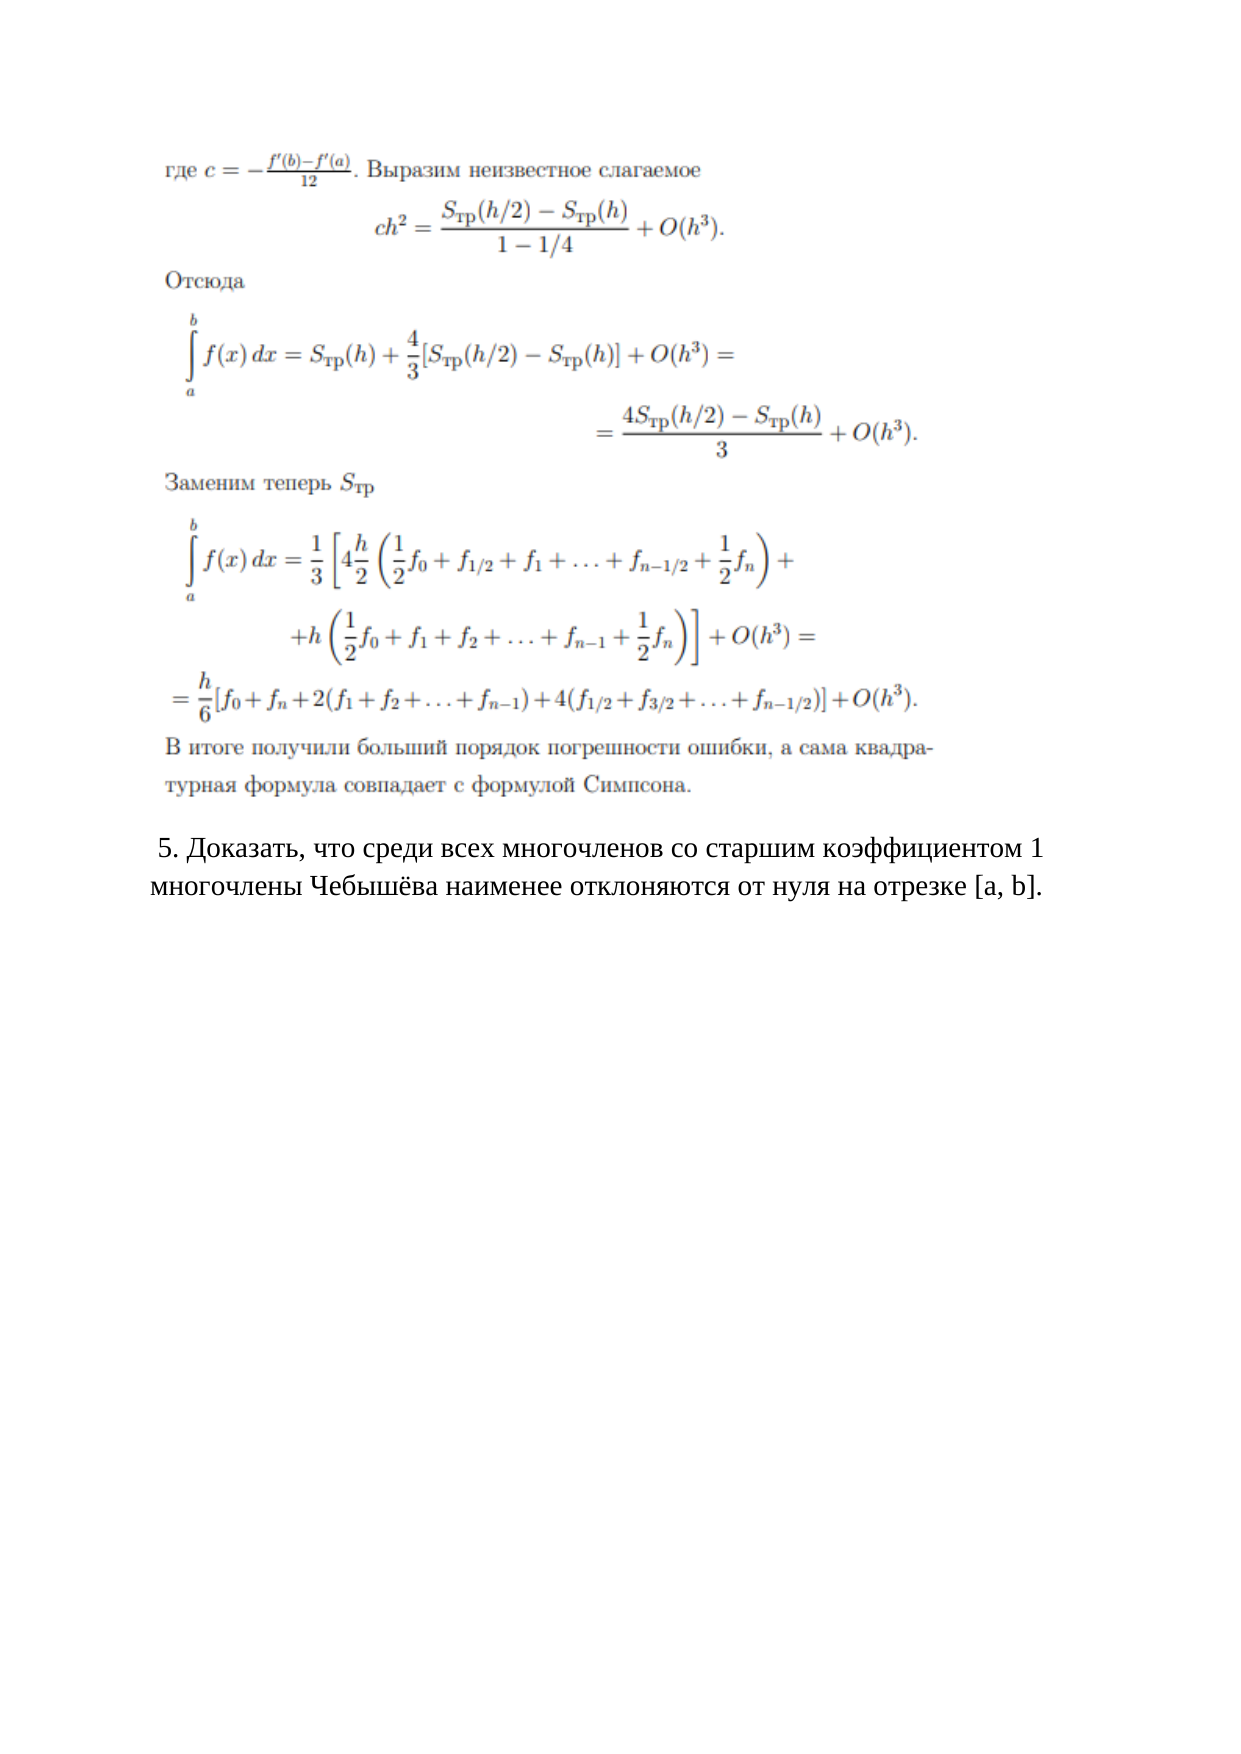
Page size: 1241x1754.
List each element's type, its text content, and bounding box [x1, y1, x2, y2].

text 5. Доказать, что среди всех многочленов со старшим коэффициентом 1 многочлены Чебышёва наименее отклоняются от нуля на отрезке [a, b]. [150, 830, 1090, 902]
picture [150, 150, 958, 811]
